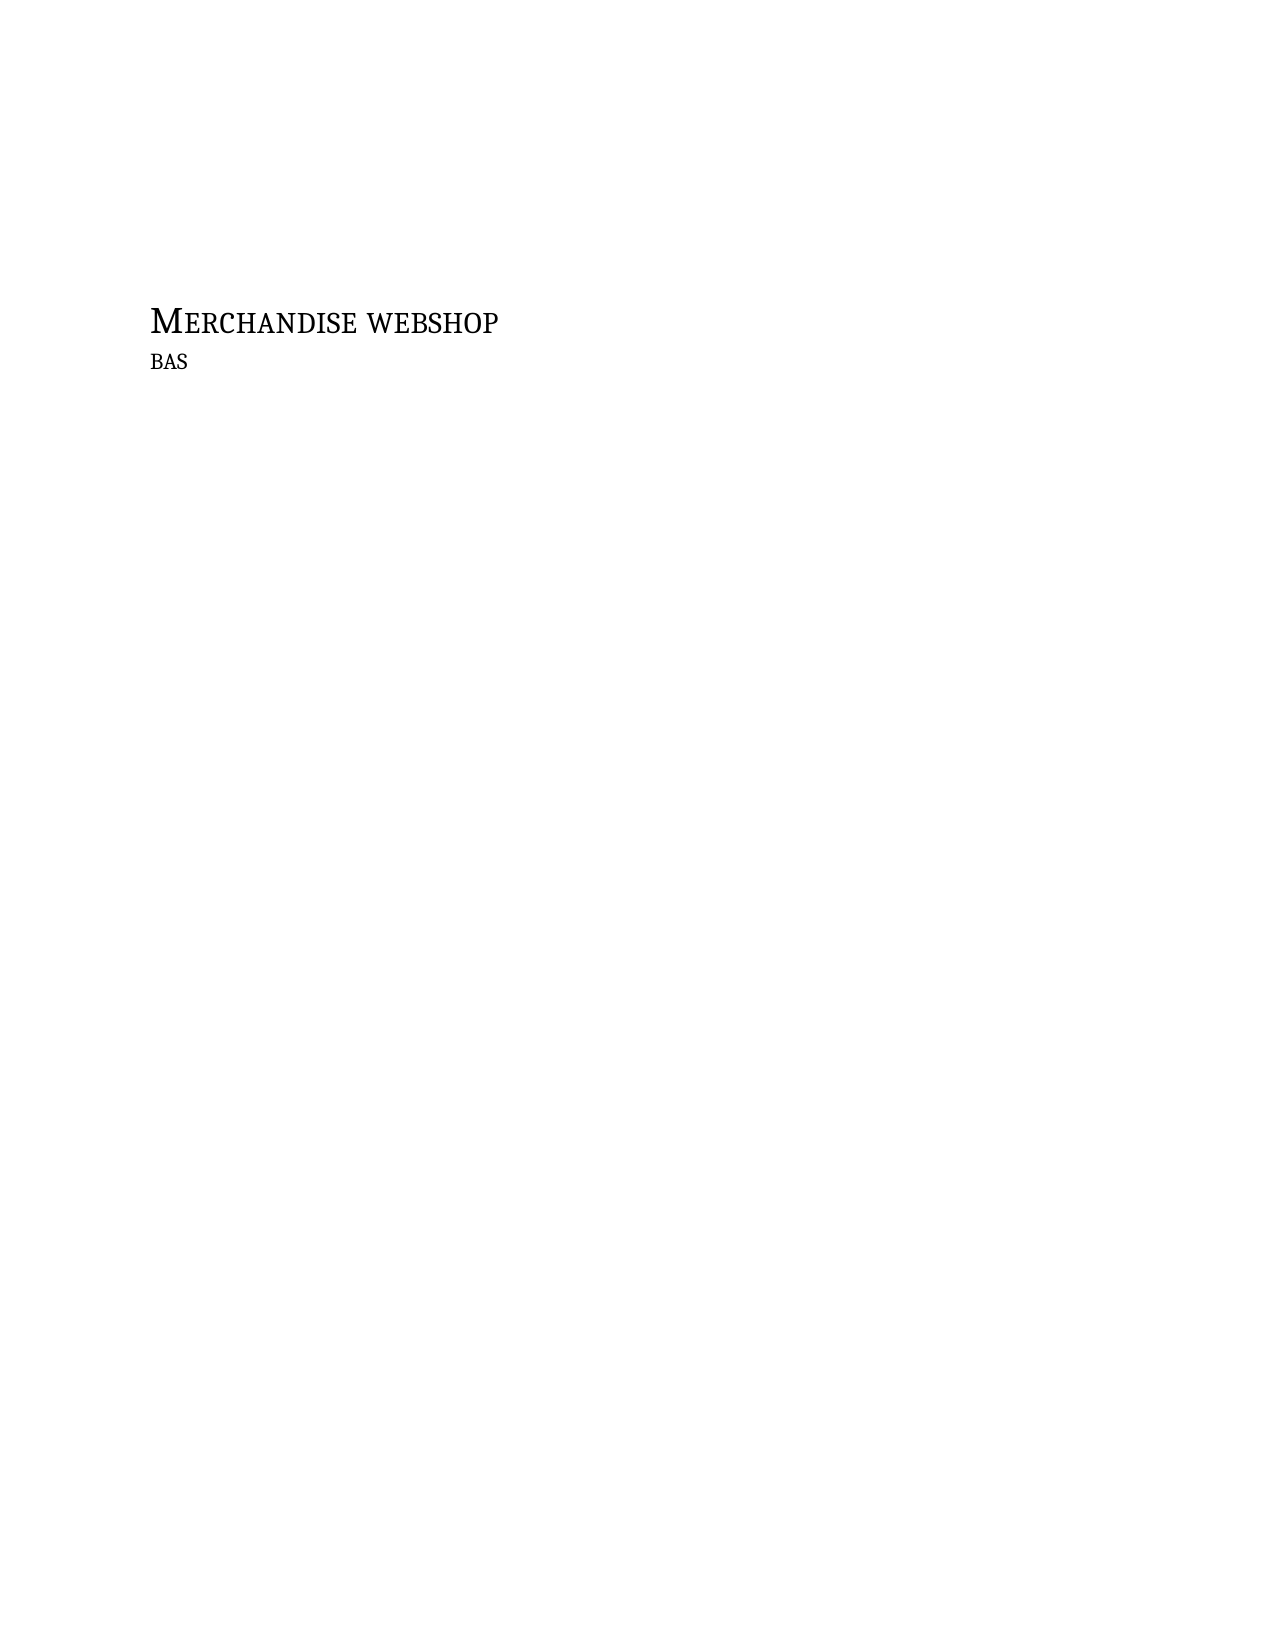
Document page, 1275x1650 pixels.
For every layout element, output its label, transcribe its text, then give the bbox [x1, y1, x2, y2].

text BAS [150, 349, 1125, 376]
subtitle Merchandise webshop [150, 299, 1125, 343]
